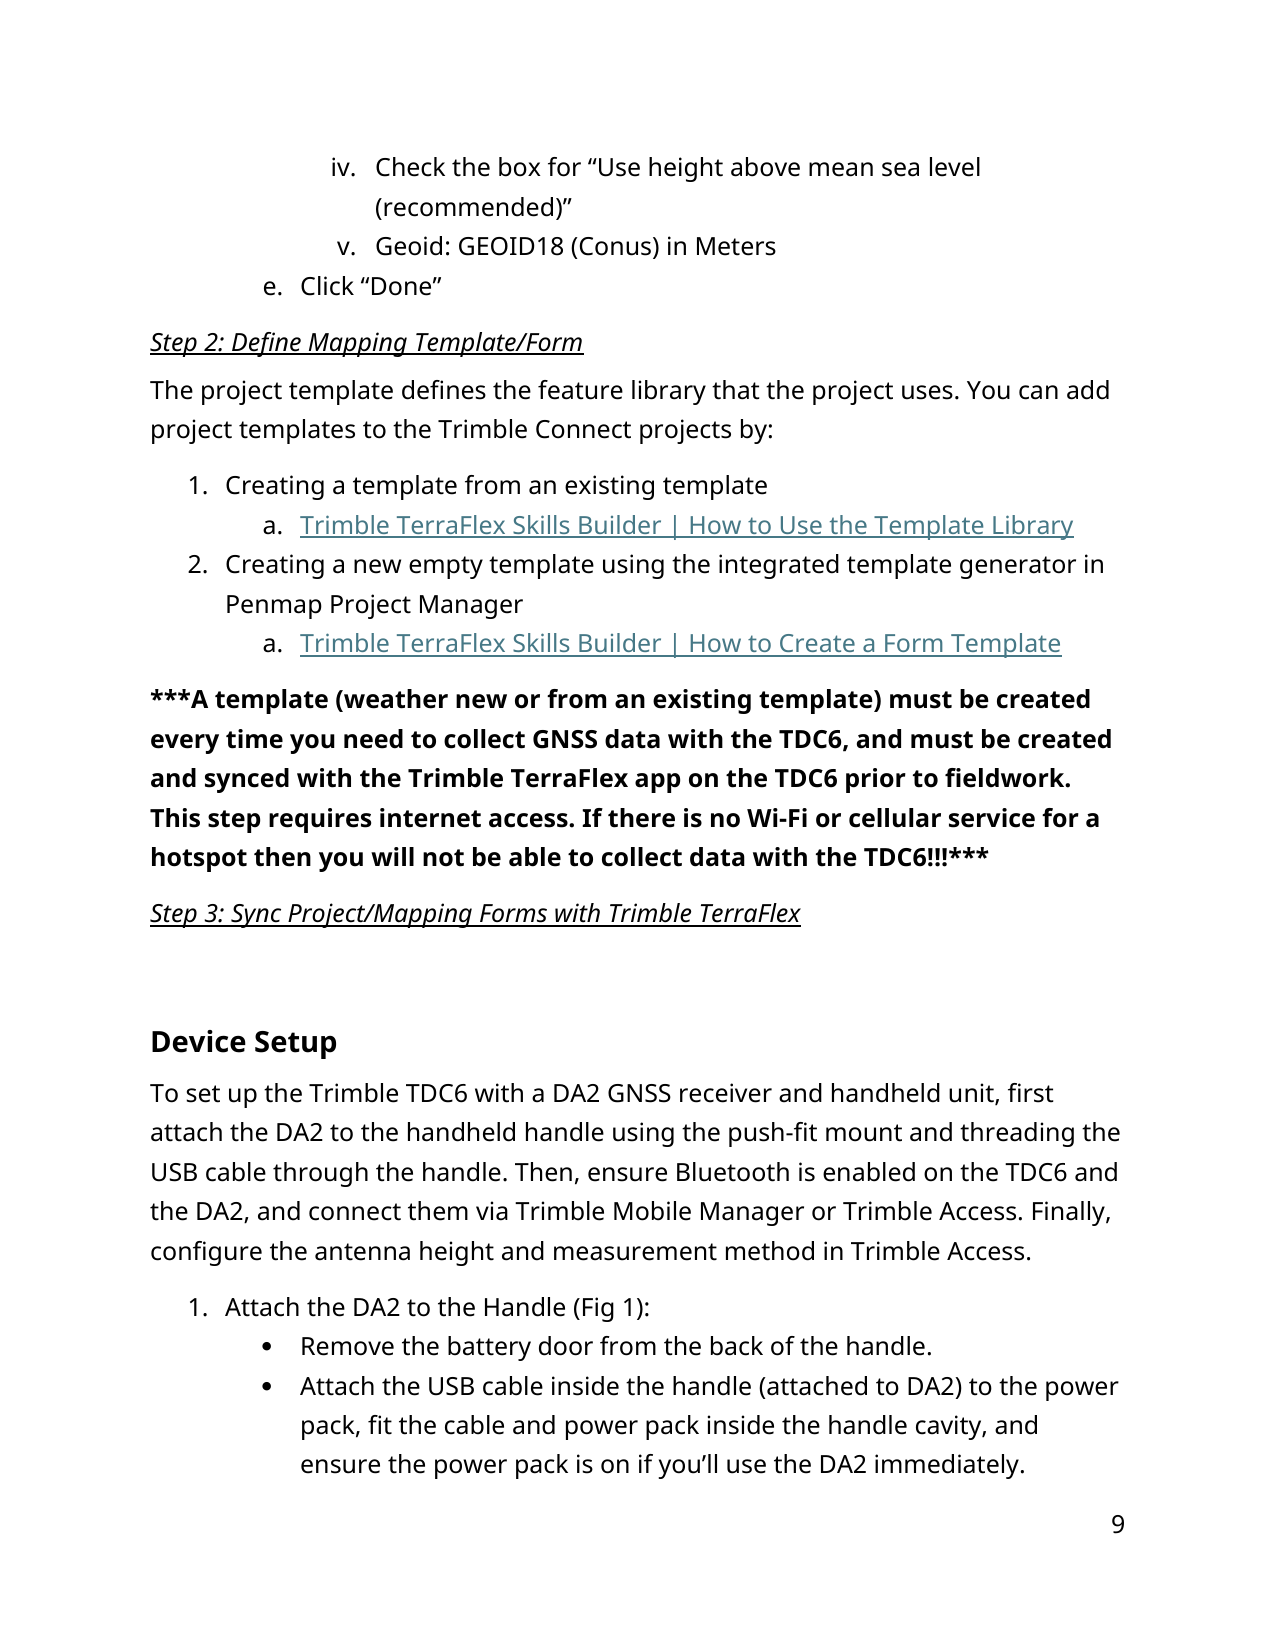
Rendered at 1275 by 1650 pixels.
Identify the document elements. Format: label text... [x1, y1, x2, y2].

text ***A template (weather new or from an existing template) must be created every time you need to collect GNSS data with the TDC6, and must be created and synced with the Trimble TerraFlex app on the TDC6 prior to fieldwork. This step requires internet access. If there is no Wi-Fi or cellular service for a hotspot then you will not be able to collect data with the TDC6!!!*** [150, 682, 1125, 874]
list Trimble TerraFlex Skills Builder | How to Create a Form Template [262, 626, 1125, 660]
subtitle Step 2: Define Mapping Template/Form [150, 324, 1125, 359]
list Attach the DA2 to the Handle (Fig 1): [187, 1289, 1125, 1323]
list Geoid: GEOID18 (Conus) in Meters [356, 229, 1125, 263]
list Trimble TerraFlex Skills Builder | How to Use the Template Library [262, 507, 1125, 542]
subtitle Step 3: Sync Project/Mapping Forms with Trimble TerraFlex [150, 896, 1125, 930]
subtitle Device Setup [150, 1021, 1125, 1061]
list Creating a template from an existing template [187, 468, 1125, 502]
text To set up the Trimble TDC6 with a DA2 GNSS receiver and handheld unit, first attach the DA2 to the handheld handle using the push-fit mount and threading the USB cable through the handle. Then, ensure Bluetooth is enabled on the TDC6 and the DA2, and connect them via Trimble Mobile Manager or Trimble Access. Finally, configure the antenna height and measurement method in Trimble Access. [150, 1075, 1125, 1267]
list Creating a new empty template using the integrated template generator in Penmap Project Manager [187, 547, 1125, 621]
text The project template defines the feature library that the project uses. You can add project templates to the Trimble Connect projects by: [150, 372, 1125, 446]
list Remove the battery door from the back of the handle. [262, 1329, 1125, 1363]
list Click “Done” [262, 268, 1125, 302]
list Attach the USB cable inside the handle (attached to DA2) to the power pack, fit the cable and power pack inside the handle cavity, and ensure the power pack is on if you’ll use the DA2 immediately. [262, 1368, 1125, 1481]
list Check the box for “Use height above mean sea level (recommended)” [356, 150, 1125, 223]
